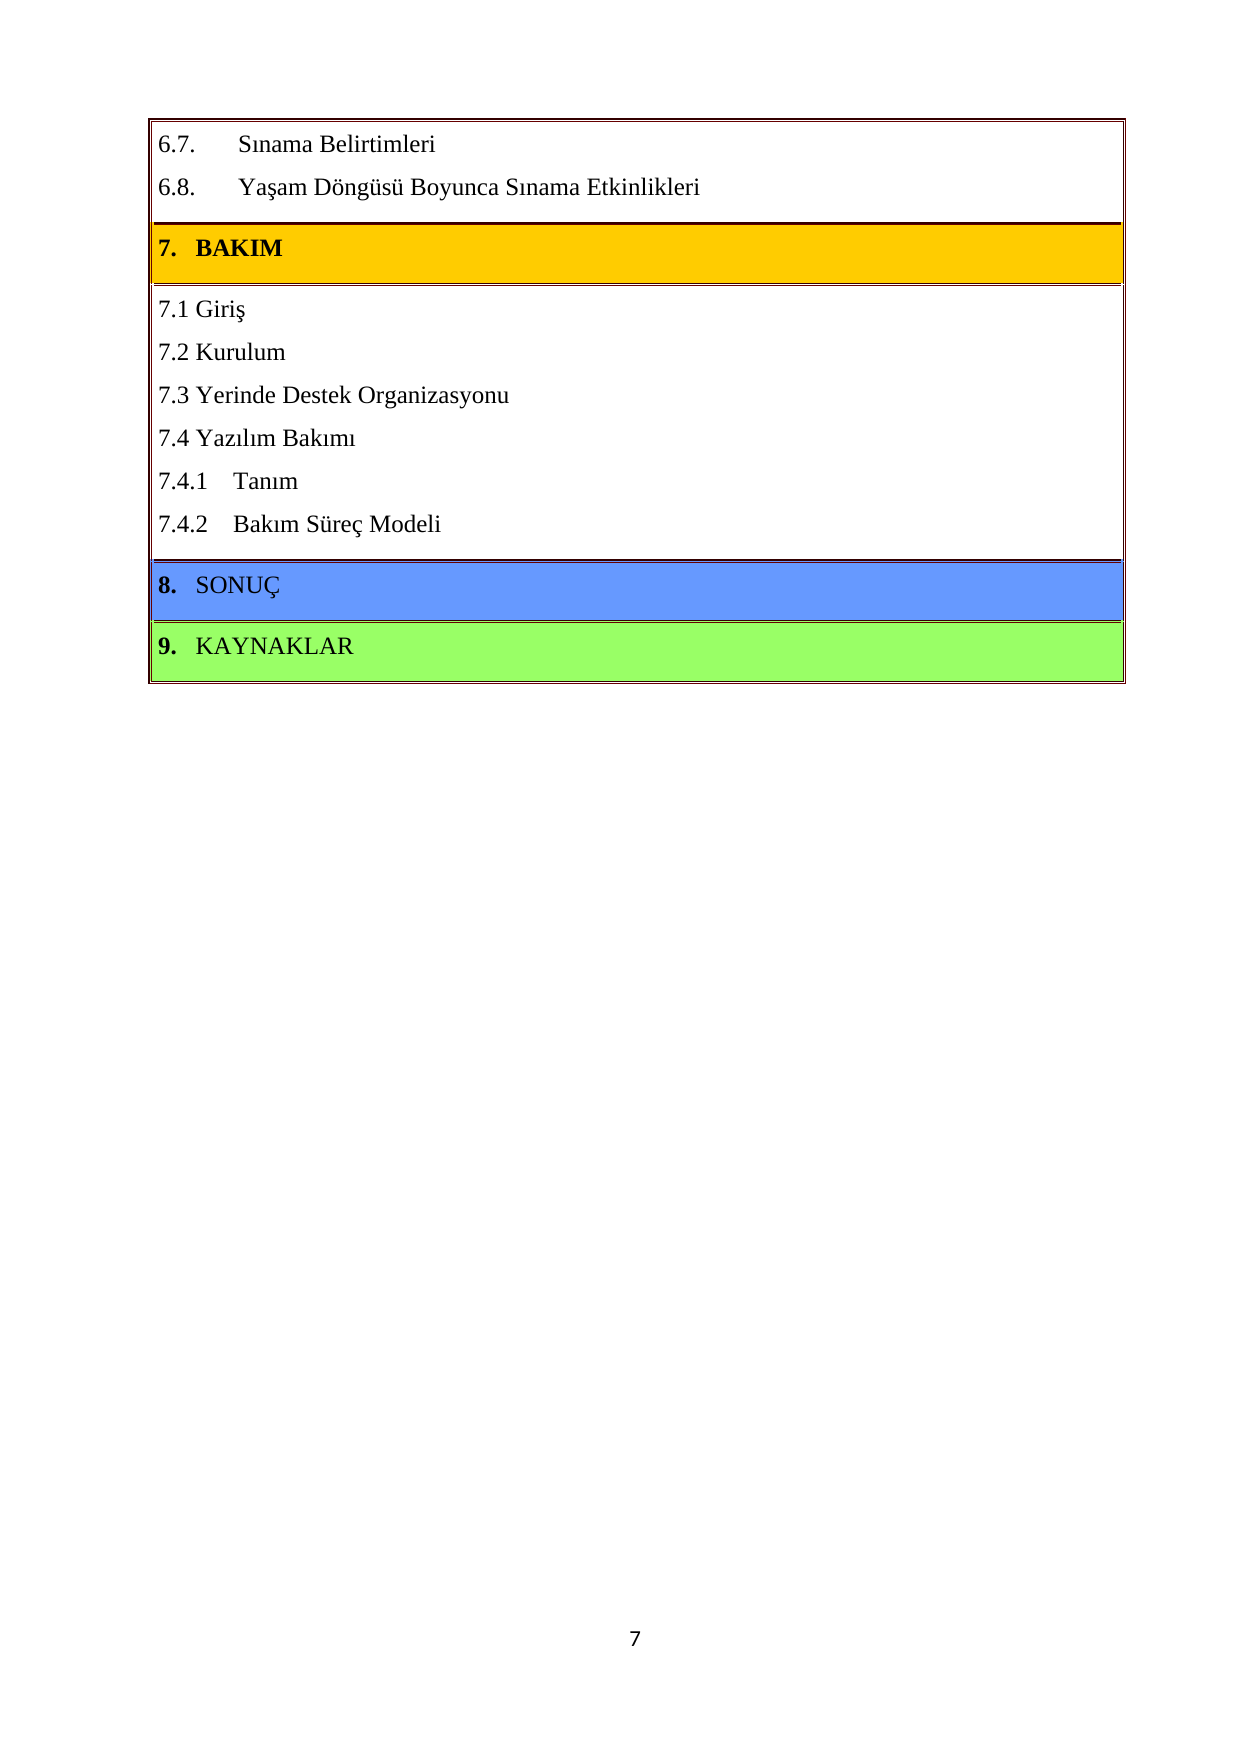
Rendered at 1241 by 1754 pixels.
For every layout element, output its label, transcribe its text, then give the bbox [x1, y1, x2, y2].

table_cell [152, 122, 1123, 222]
table_cell KAYNAKLAR [150, 620, 1124, 681]
table_cell SONUÇ [152, 559, 1123, 620]
table_cell BAKIM [152, 222, 1123, 283]
table_cell Giriş Kurulum Yerinde Destek Organizasyonu Yazılım Bakımı Tanım Bakım Süreç Modeli [150, 283, 1124, 559]
